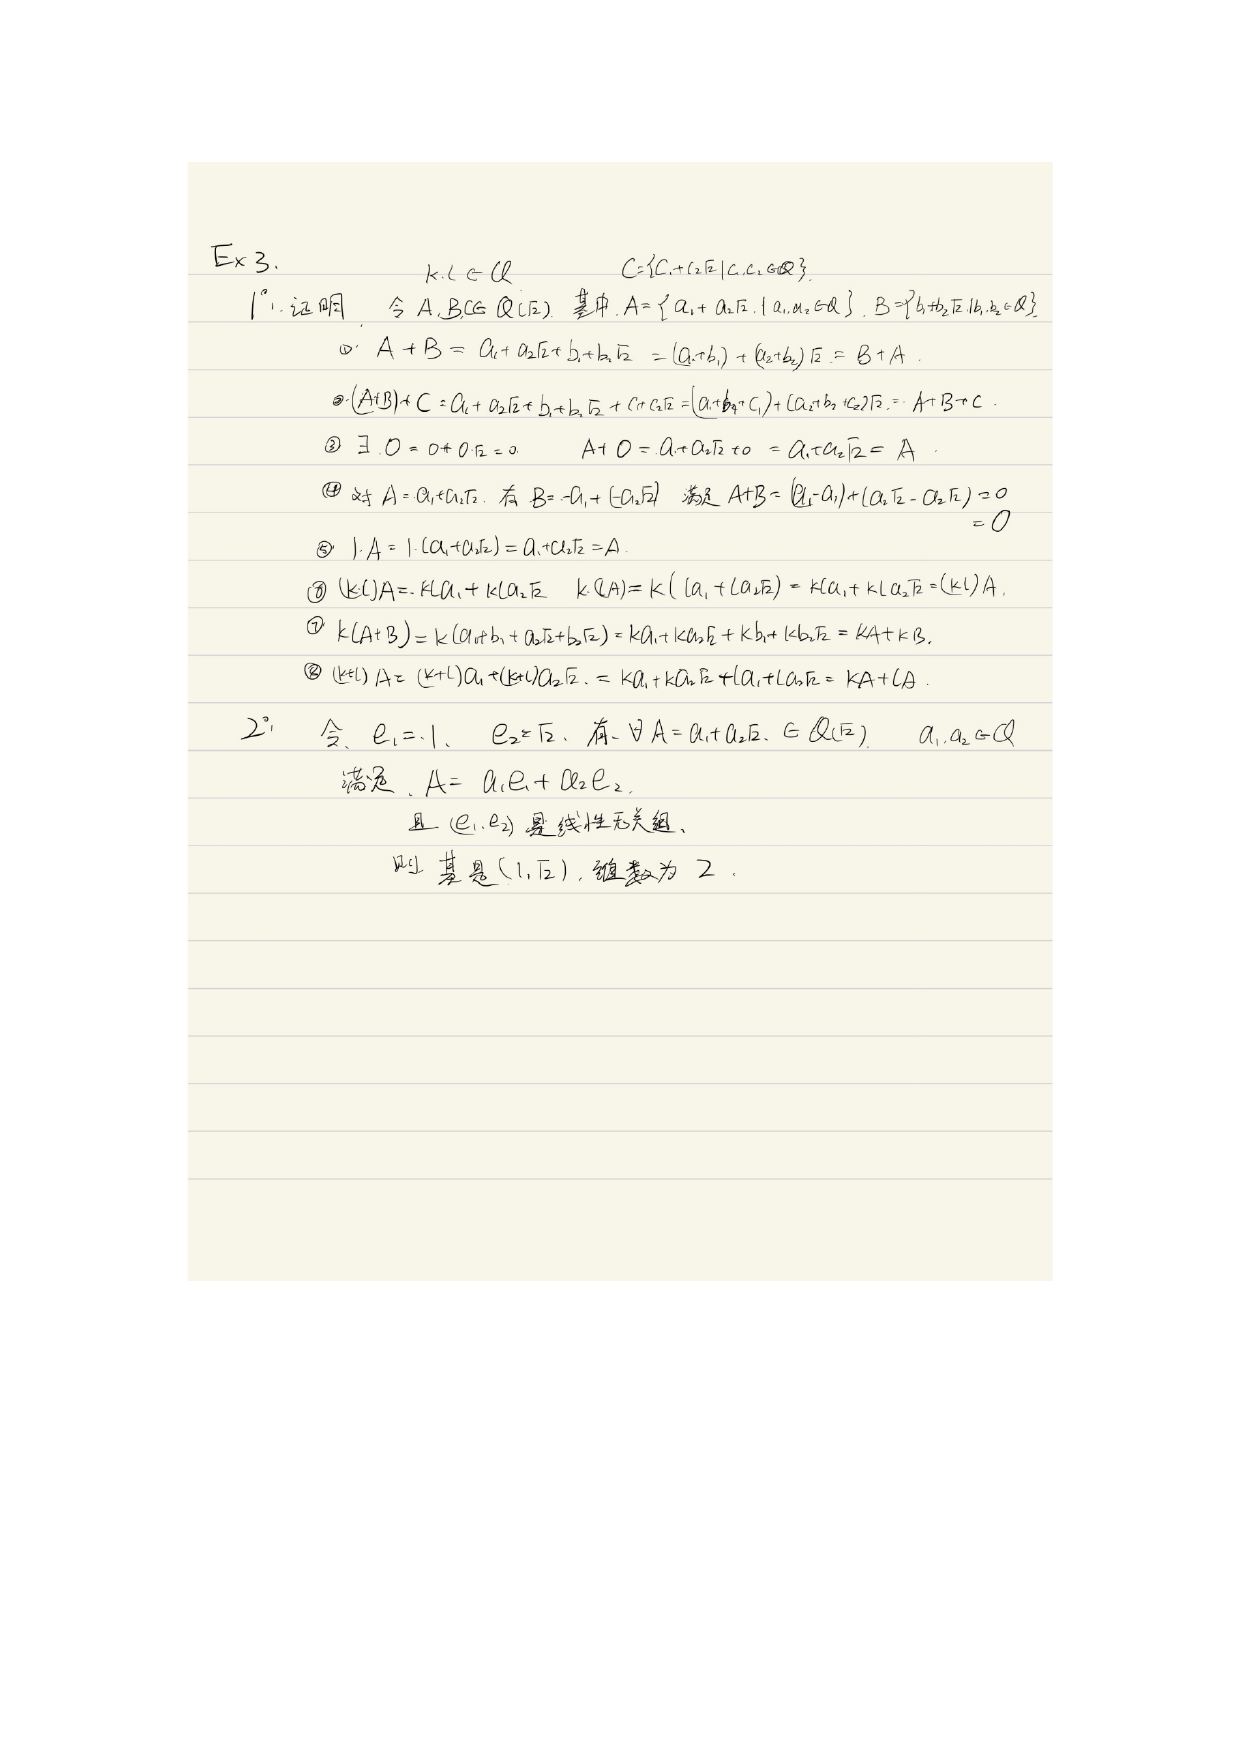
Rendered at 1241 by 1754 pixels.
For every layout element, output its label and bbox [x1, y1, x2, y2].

picture [187, 162, 1053, 1281]
